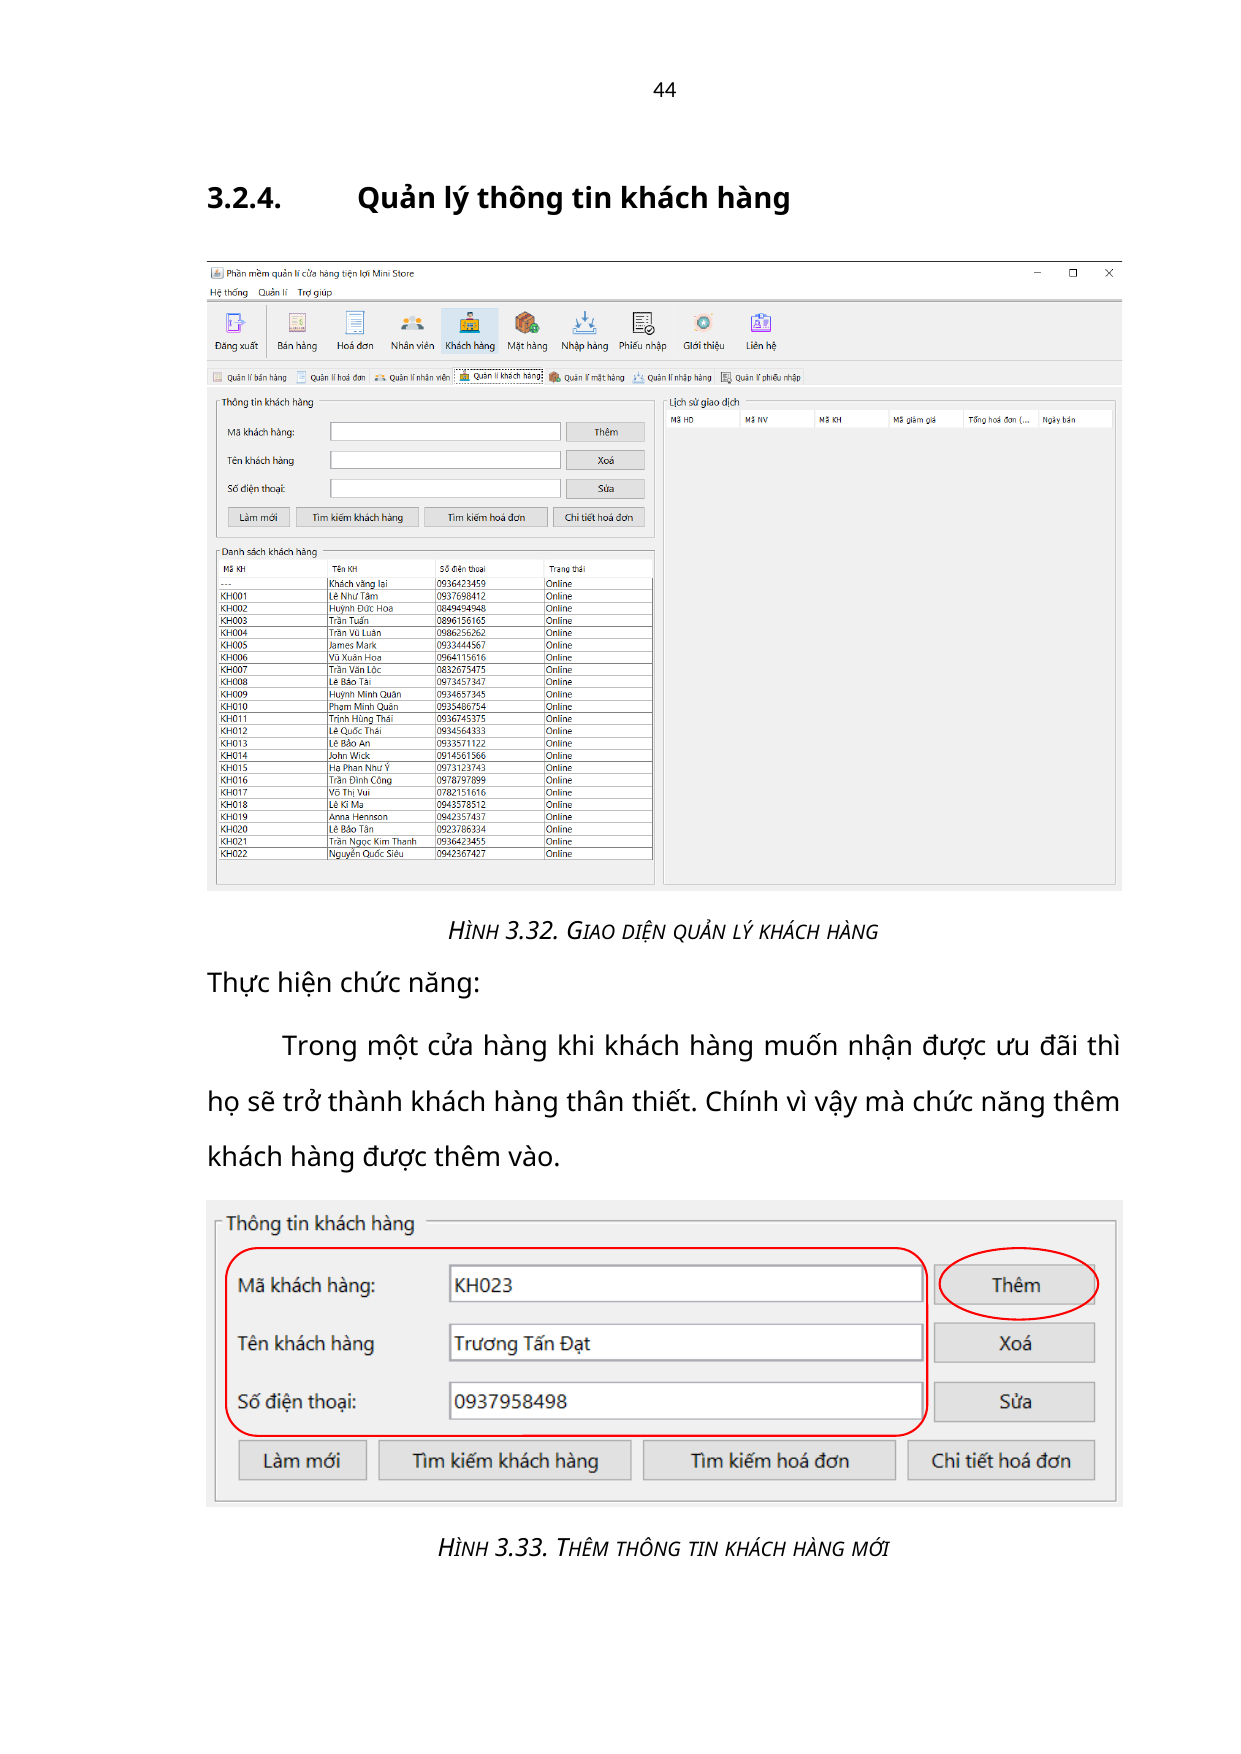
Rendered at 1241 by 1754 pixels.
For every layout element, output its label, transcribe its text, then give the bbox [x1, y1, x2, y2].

subtitle Quản lý thông tin khách hàng [207, 177, 1122, 217]
text Trong một cửa hàng khi khách hàng muốn nhận được ưu đãi thì họ sẽ trở thành khách hàng thân thiết. Chính vì vậy mà chức năng thêm khách hàng được thêm vào. [207, 1027, 1122, 1174]
picture [206, 261, 1123, 891]
picture [206, 1200, 1123, 1507]
text Hình 3.32. Giao diện quản lý khách hàng [207, 912, 1122, 946]
text Hình 3.33. Thêm thông tin khách hàng mới [207, 1530, 1122, 1564]
text Thực hiện chức năng: [207, 963, 1122, 1000]
